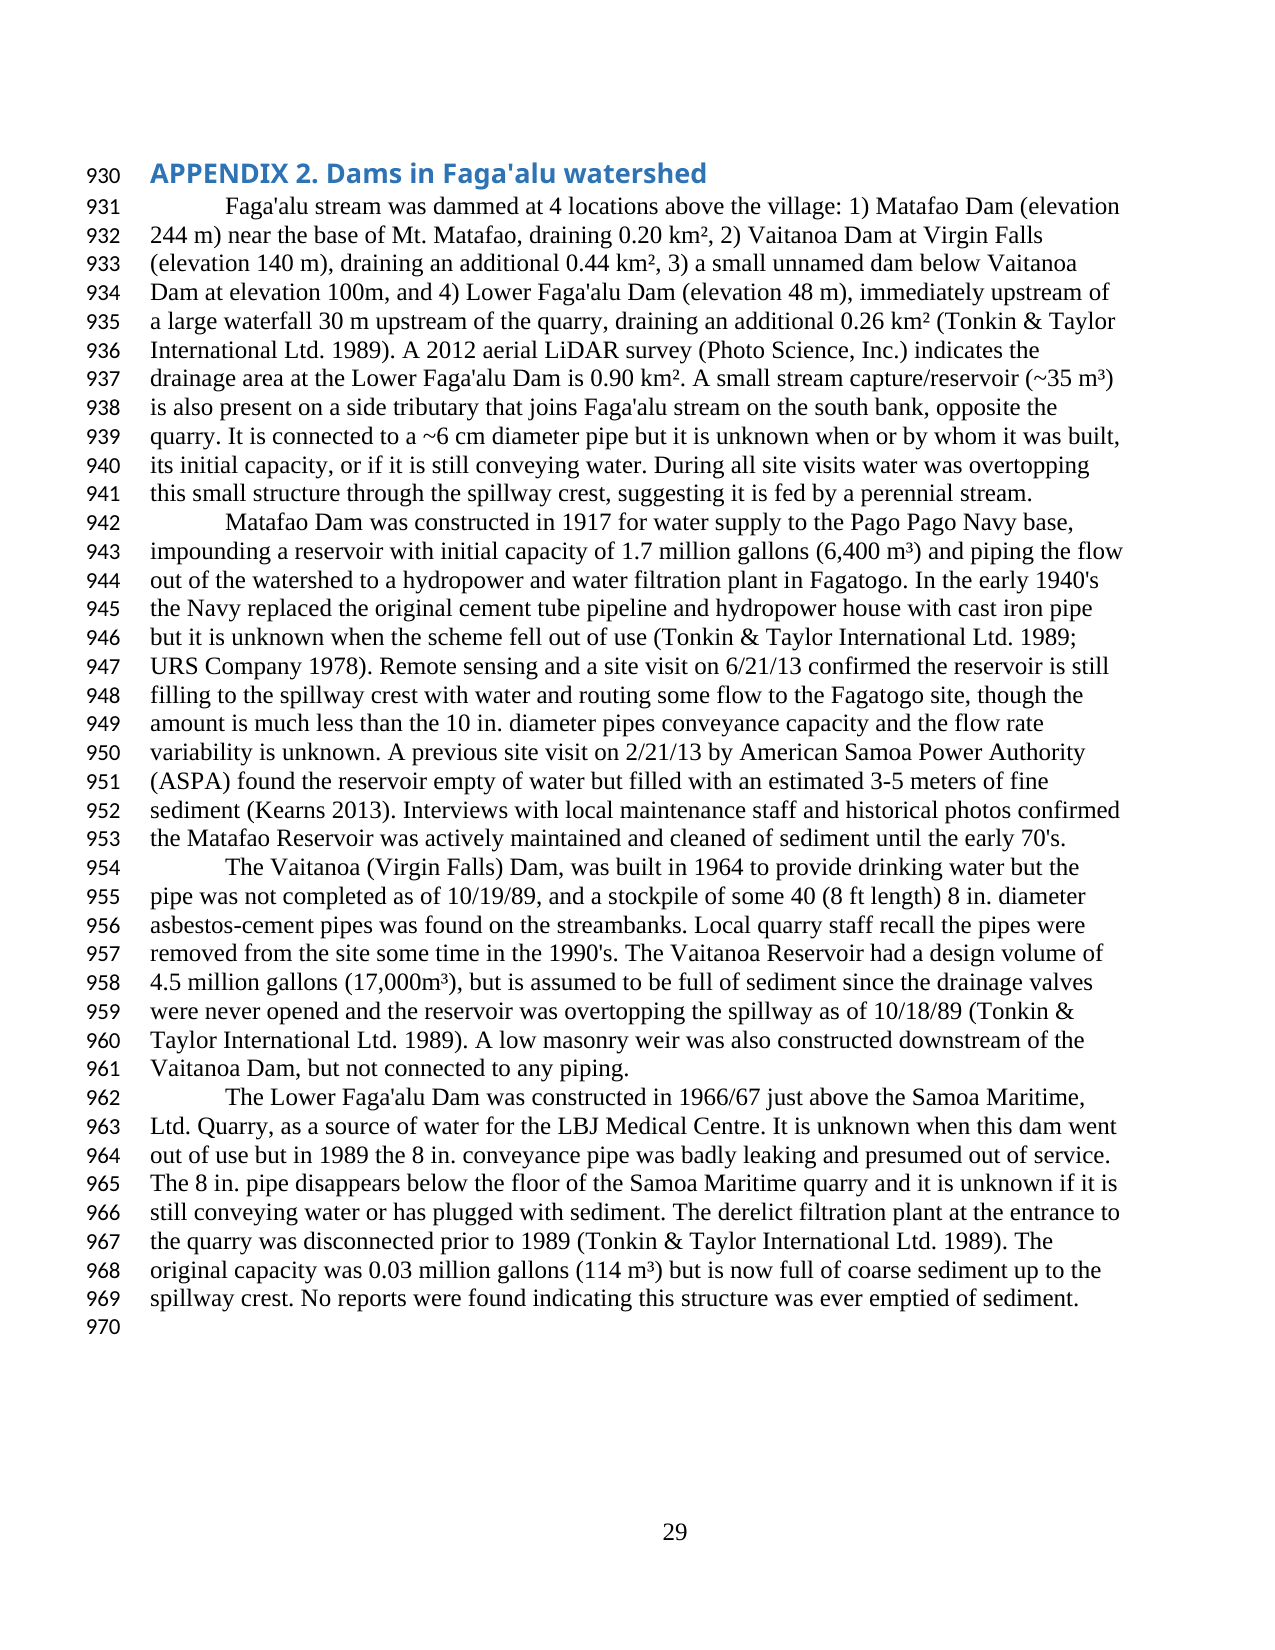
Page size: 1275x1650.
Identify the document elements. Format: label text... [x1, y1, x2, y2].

subtitle APPENDIX 2. Dams in Faga'alu watershed [150, 154, 1125, 191]
text The Lower Faga'alu Dam was constructed in 1966/67 just above the Samoa Maritime, Ltd. Quarry, as a source of water for the LBJ Medical Centre. It is unknown when this dam went out of use but in 1989 the 8 in. conveyance pipe was badly leaking and presumed out of service. The 8 in. pipe disappears below the floor of the Samoa Maritime quarry and it is unknown if it is still conveying water or has plugged with sediment. The derelict filtration plant at the entrance to the quarry was disconnected prior to 1989 (Tonkin & Taylor International Ltd. 1989). The original capacity was 0.03 million gallons (114 m³) but is now full of coarse sediment up to the spillway crest. No reports were found indicating this structure was ever emptied of sediment. [150, 1082, 1125, 1312]
text The Vaitanoa (Virgin Falls) Dam, was built in 1964 to provide drinking water but the pipe was not completed as of 10/19/89, and a stockpile of some 40 (8 ft length) 8 in. diameter asbestos-cement pipes was found on the streambanks. Local quarry staff recall the pipes were removed from the site some time in the 1990's. The Vaitanoa Reservoir had a design volume of 4.5 million gallons (17,000m³), but is assumed to be full of sediment since the drainage valves were never opened and the reservoir was overtopping the spillway as of 10/18/89 (Tonkin & Taylor International Ltd. 1989). A low masonry weir was also constructed downstream of the Vaitanoa Dam, but not connected to any piping. [150, 852, 1125, 1082]
text Matafao Dam was constructed in 1917 for water supply to the Pago Pago Navy base, impounding a reservoir with initial capacity of 1.7 million gallons (6,400 m³) and piping the flow out of the watershed to a hydropower and water filtration plant in Fagatogo. In the early 1940's the Navy replaced the original cement tube pipeline and hydropower house with cast iron pipe but it is unknown when the scheme fell out of use (Tonkin & Taylor International Ltd. 1989; URS Company 1978). Remote sensing and a site visit on 6/21/13 confirmed the reservoir is still filling to the spillway crest with water and routing some flow to the Fagatogo site, though the amount is much less than the 10 in. diameter pipes conveyance capacity and the flow rate variability is unknown. A previous site visit on 2/21/13 by American Samoa Power Authority (ASPA) found the reservoir empty of water but filled with an estimated 3-5 meters of fine sediment (Kearns 2013). Interviews with local maintenance staff and historical photos confirmed the Matafao Reservoir was actively maintained and cleaned of sediment until the early 70's. [150, 507, 1125, 852]
text Faga'alu stream was dammed at 4 locations above the village: 1) Matafao Dam (elevation 244 m) near the base of Mt. Matafao, draining 0.20 km², 2) Vaitanoa Dam at Virgin Falls (elevation 140 m), draining an additional 0.44 km², 3) a small unnamed dam below Vaitanoa Dam at elevation 100m, and 4) Lower Faga'alu Dam (elevation 48 m), immediately upstream of a large waterfall 30 m upstream of the quarry, draining an additional 0.26 km² (Tonkin & Taylor International Ltd. 1989). A 2012 aerial LiDAR survey (Photo Science, Inc.) indicates the drainage area at the Lower Faga'alu Dam is 0.90 km². A small stream capture/reservoir (~35 m³) is also present on a side tributary that joins Faga'alu stream on the south bank, opposite the quarry. It is connected to a ~6 cm diameter pipe but it is unknown when or by whom it was built, its initial capacity, or if it is still conveying water. During all site visits water was overtopping this small structure through the spillway crest, suggesting it is fed by a perennial stream. [150, 191, 1125, 507]
